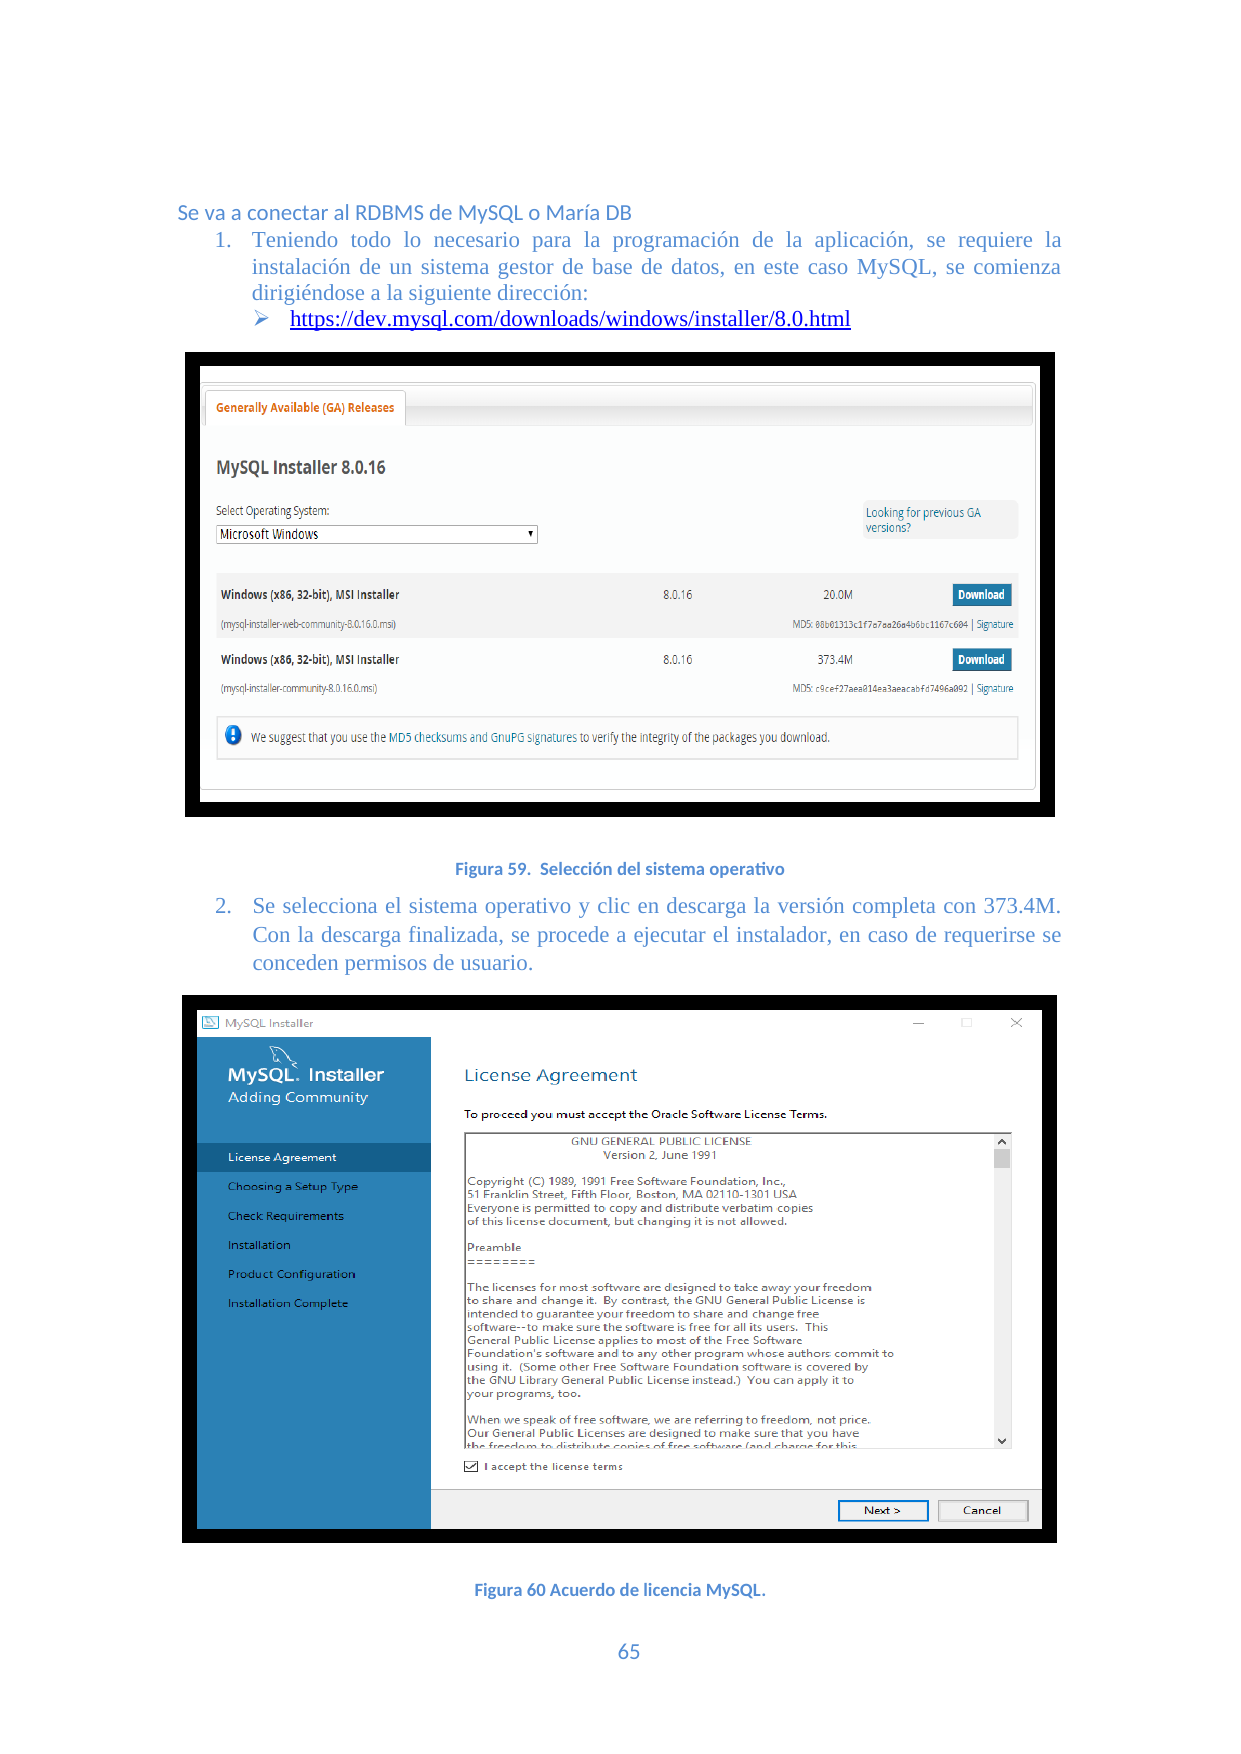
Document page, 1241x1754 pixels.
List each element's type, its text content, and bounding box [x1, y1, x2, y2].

list Se selecciona el sistema operativo y clic en descarga la versión completa con 373.4M. Con la descarga finalizada, se procede a ejecutar el instalador, en caso de requerirse se conceden permisos de usuario. [215, 892, 1063, 976]
text Figura 60 Acuerdo de licencia MySQL. [177, 1578, 1063, 1601]
list https://dev.mysql.com/downloads/windows/installer/8.0.html [252, 306, 1063, 332]
text Se va a conectar al RDBMS de MySQL o María DB [177, 198, 1063, 226]
list Teniendo todo lo necesario para la programación de la aplicación, se requiere la instalación de un sistema gestor de base de datos, en este caso MySQL, se comienza dirigiéndose a la siguiente dirección: [214, 226, 1063, 306]
picture [200, 366, 1040, 802]
picture [197, 1010, 1042, 1529]
text Figura 59. Selección del sistema operativo [177, 857, 1063, 880]
